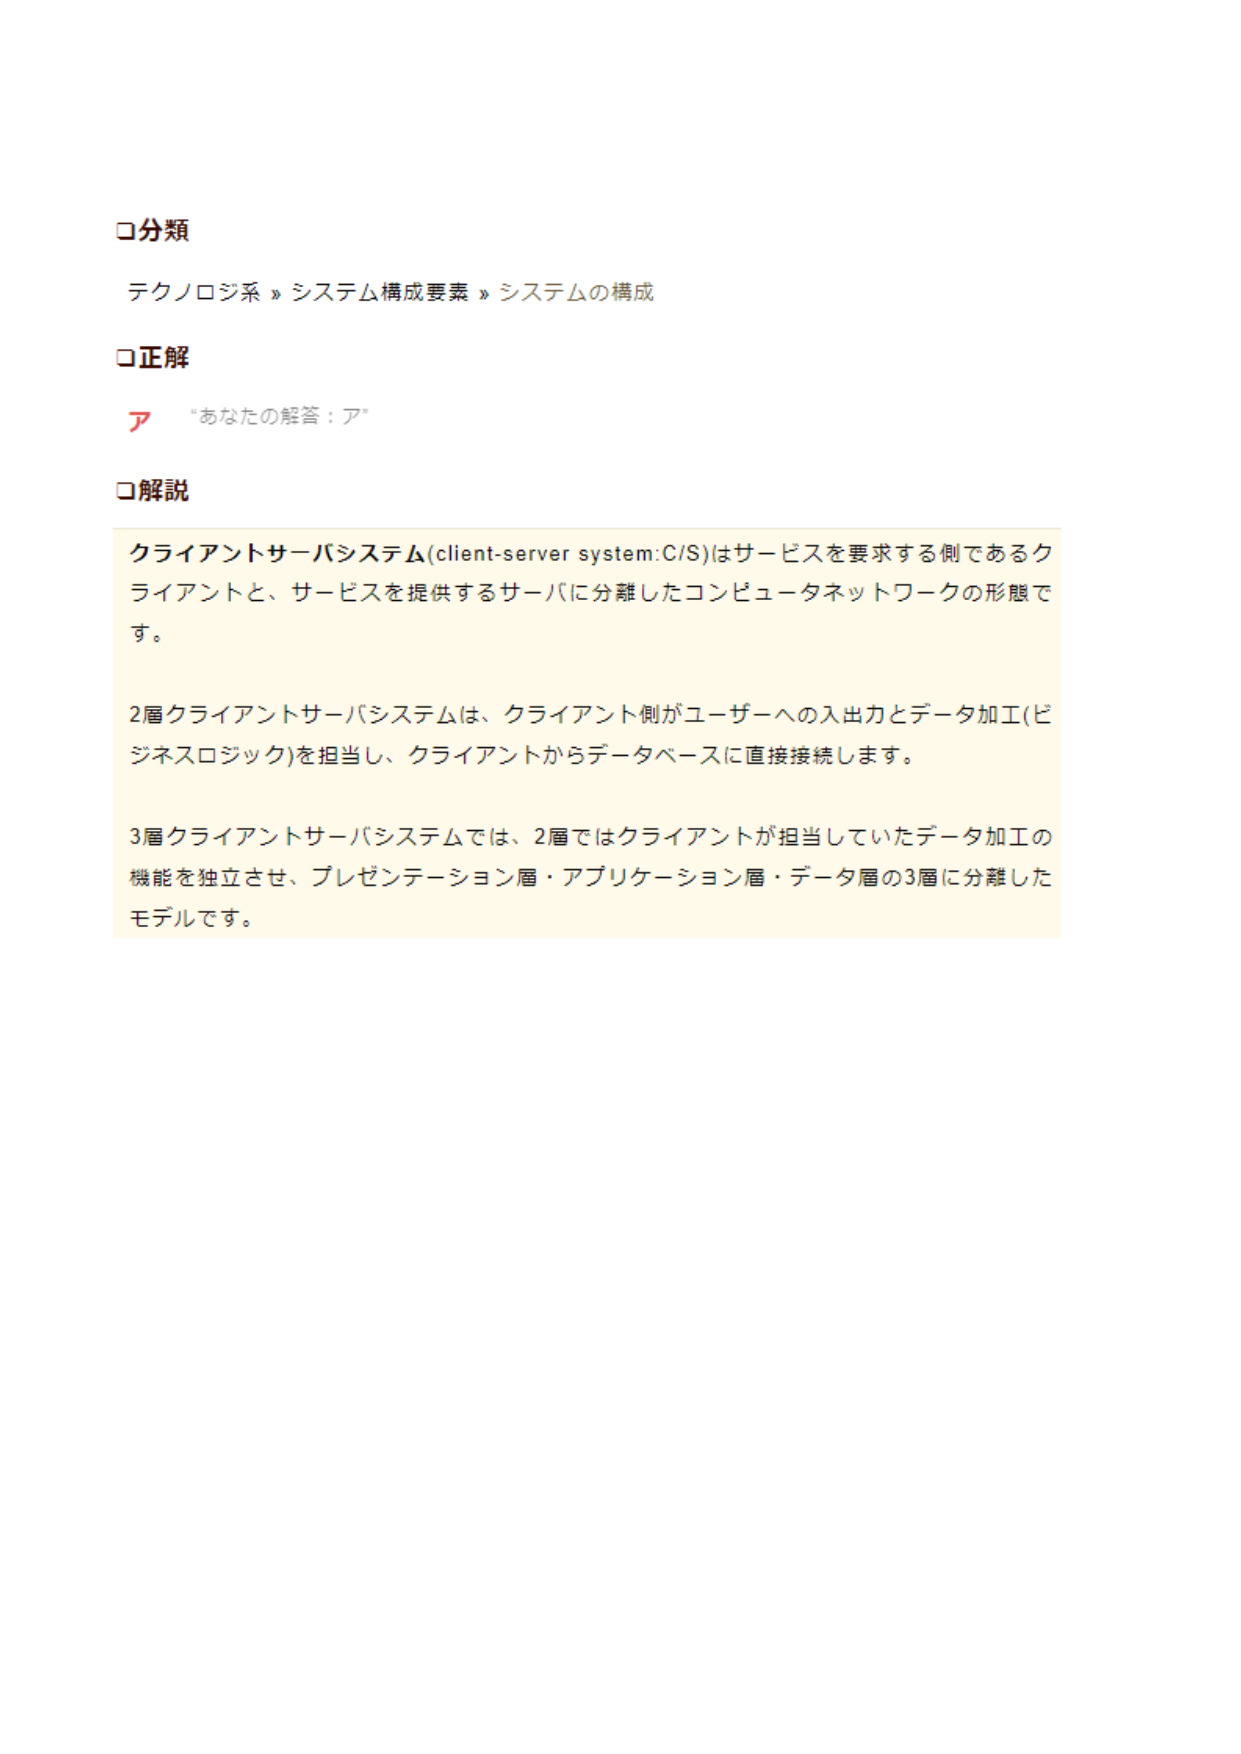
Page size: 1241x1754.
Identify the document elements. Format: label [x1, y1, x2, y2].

picture [112, 202, 1062, 938]
